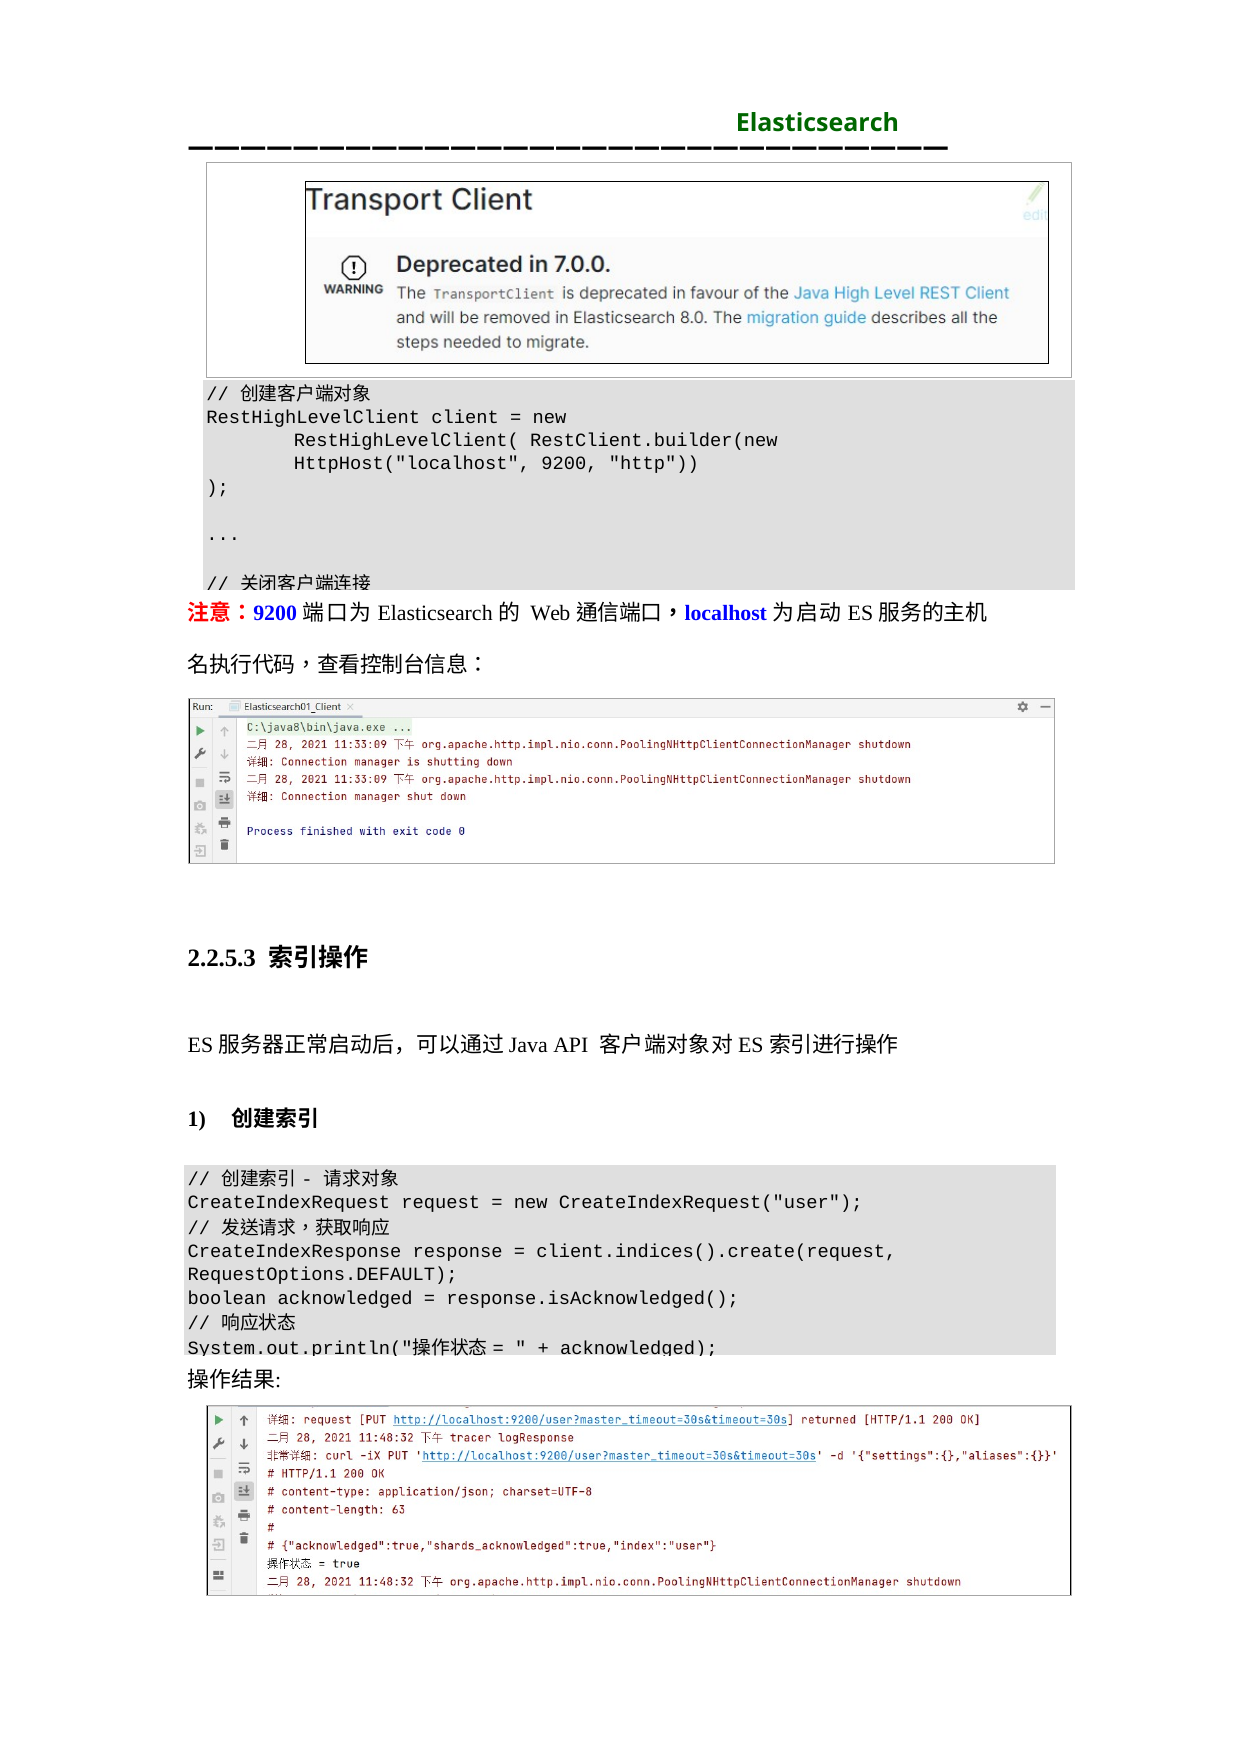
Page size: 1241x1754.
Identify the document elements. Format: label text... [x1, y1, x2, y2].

picture [190, 699, 1054, 863]
picture [208, 1406, 1070, 1595]
subtitle 索引操作 [187, 940, 1076, 974]
picture [306, 182, 1048, 363]
text ES 服务器正常启动后，可以通过Java API 客户端对象对ES 索引进行操作 [187, 1027, 1076, 1059]
text 注意：9200 端口为Elasticsearch 的Web 通信端口，localhost 为启动ES 服务的主机名执行代码，查看控制台信息： [187, 597, 999, 678]
list 创建索引 [187, 1103, 1076, 1133]
text 操作结果: [187, 1173, 1076, 1394]
